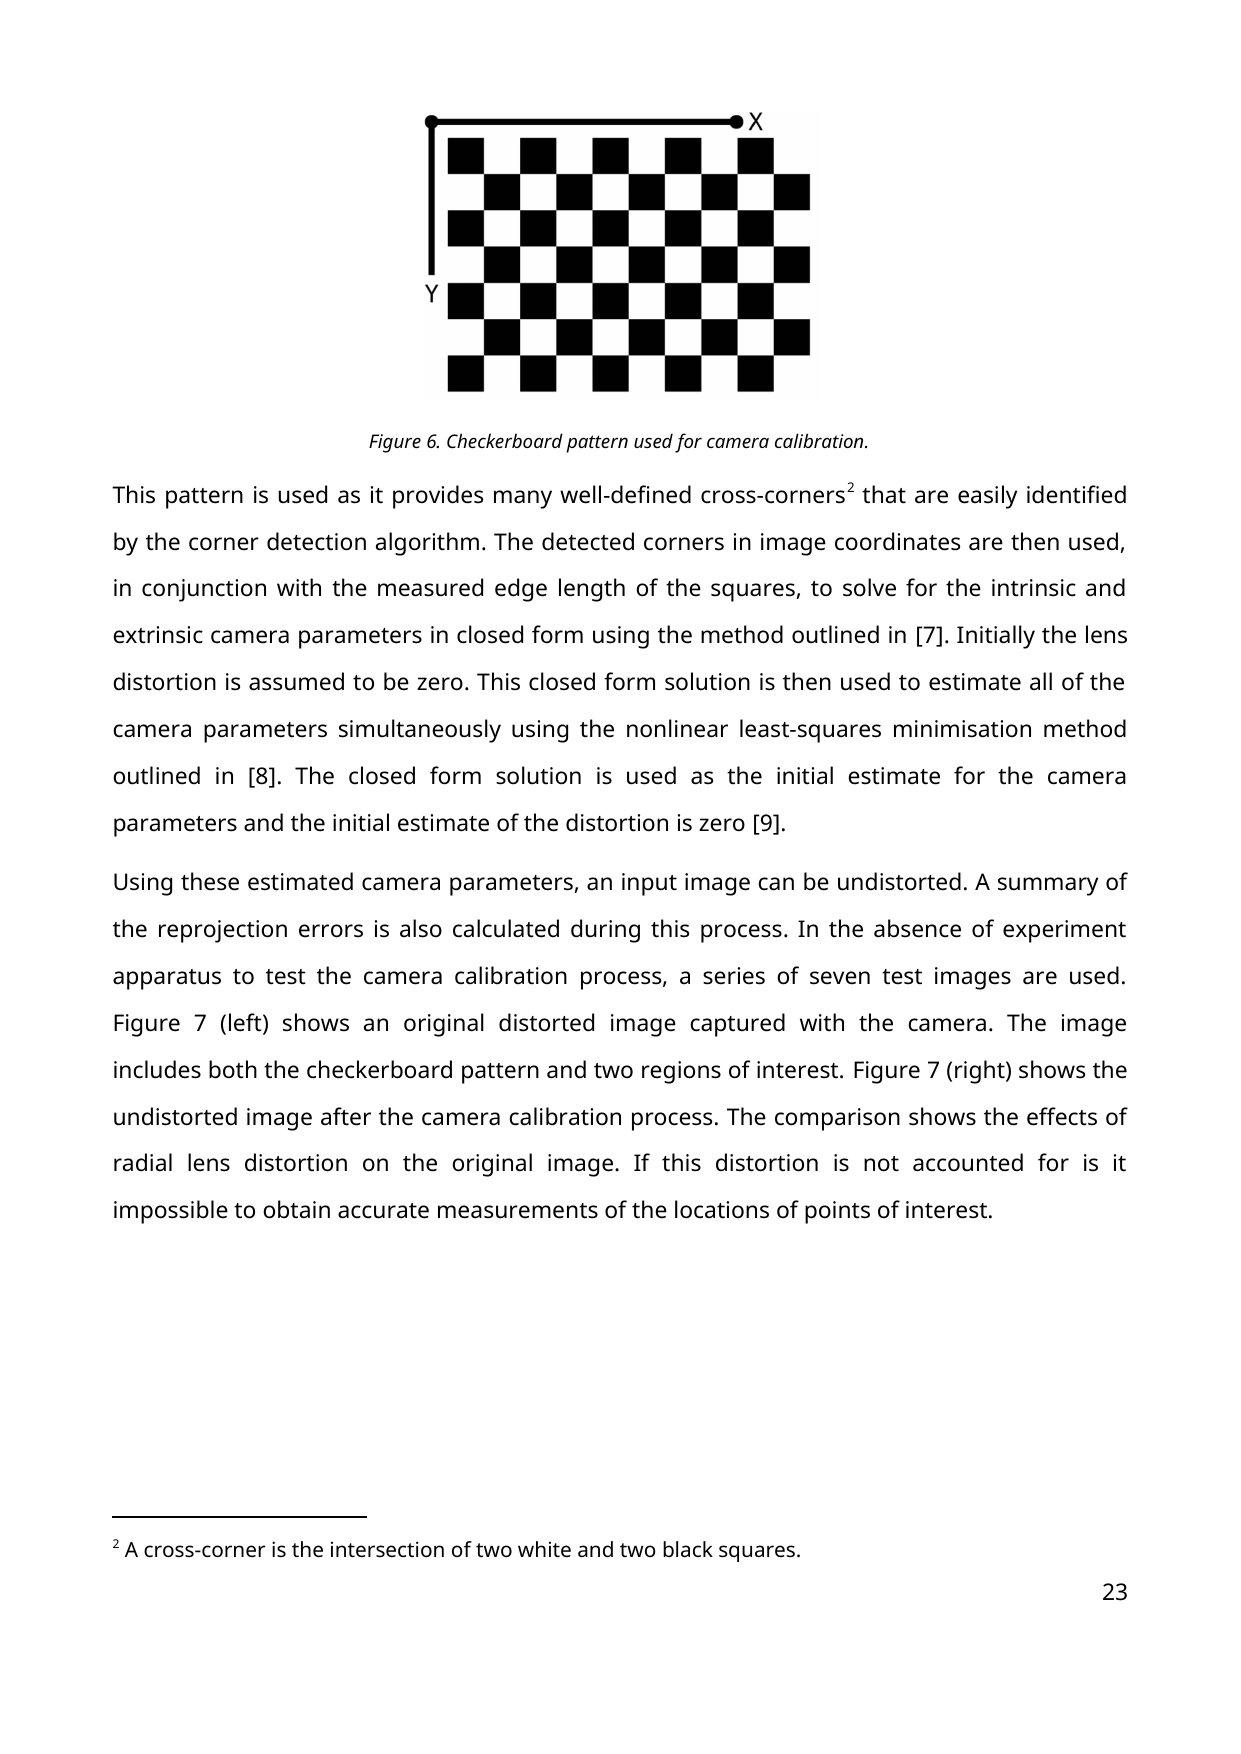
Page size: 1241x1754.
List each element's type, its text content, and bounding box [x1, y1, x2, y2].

text This pattern is used as it provides many well-defined cross-corners that are easily identified by the corner detection algorithm. The detected corners in image coordinates are then used, in conjunction with the measured edge length of the squares, to solve for the intrinsic and extrinsic camera parameters in closed form using the method outlined in [7]. Initially the lens distortion is assumed to be zero. This closed form solution is then used to estimate all of the camera parameters simultaneously using the nonlinear least-squares minimisation method outlined in [8]. The closed form solution is used as the initial estimate for the camera parameters and the initial estimate of the distortion is zero [9]. [112, 479, 1128, 838]
text Using these estimated camera parameters, an input image can be undistorted. A summary of the reprojection errors is also calculated during this process. In the absence of experiment apparatus to test the camera calibration process, a series of seven test images are used. Figure 7 (left) shows an original distorted image captured with the camera. The image includes both the checkerboard pattern and two regions of interest. Figure 7 (right) shows the undistorted image after the camera calibration process. The comparison shows the effects of radial lens distortion on the original image. If this distortion is not accounted for is it impossible to obtain accurate measurements of the locations of points of interest. [112, 866, 1128, 1226]
picture [423, 113, 823, 400]
